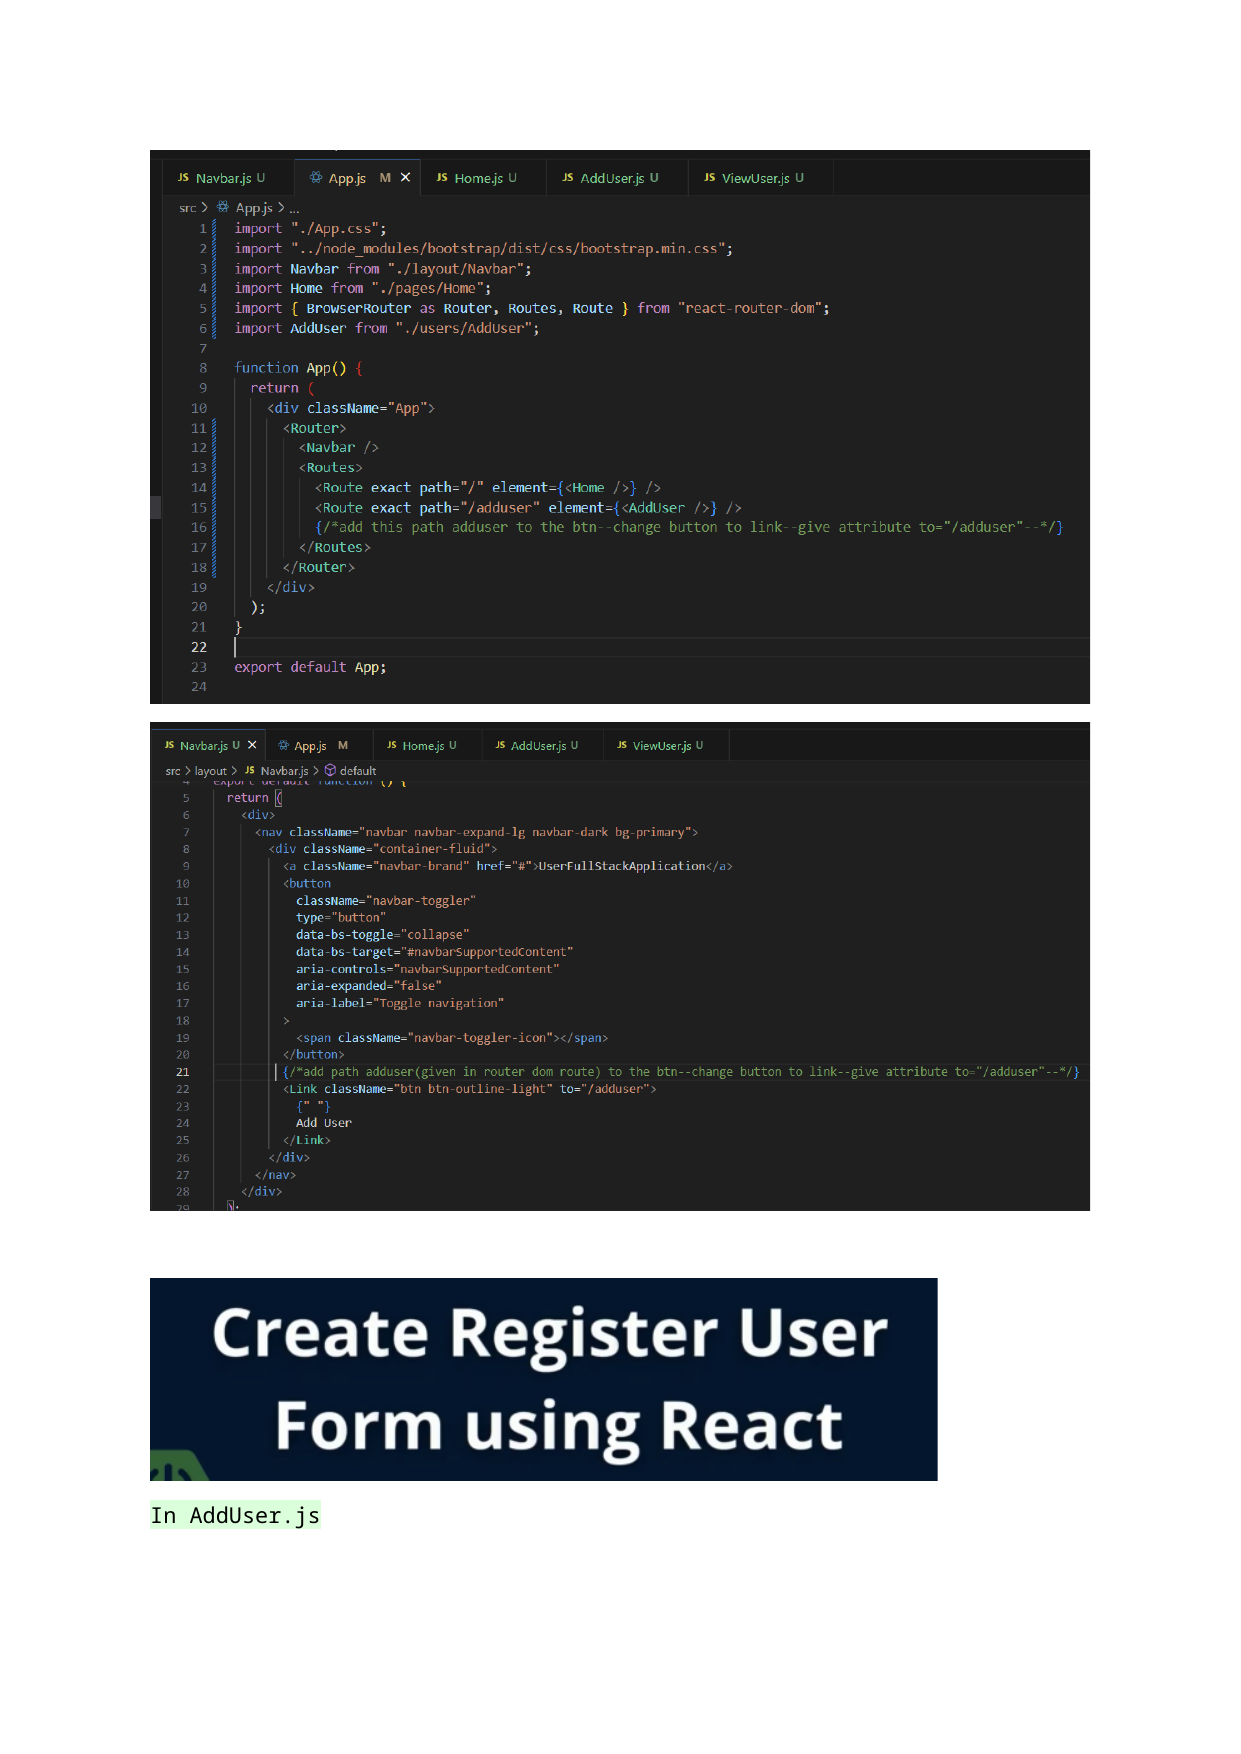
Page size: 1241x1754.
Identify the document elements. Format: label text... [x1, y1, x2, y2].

picture [150, 722, 1091, 1211]
text In AddUser.js [150, 1499, 1090, 1529]
picture [150, 1278, 938, 1481]
picture [150, 150, 1091, 704]
